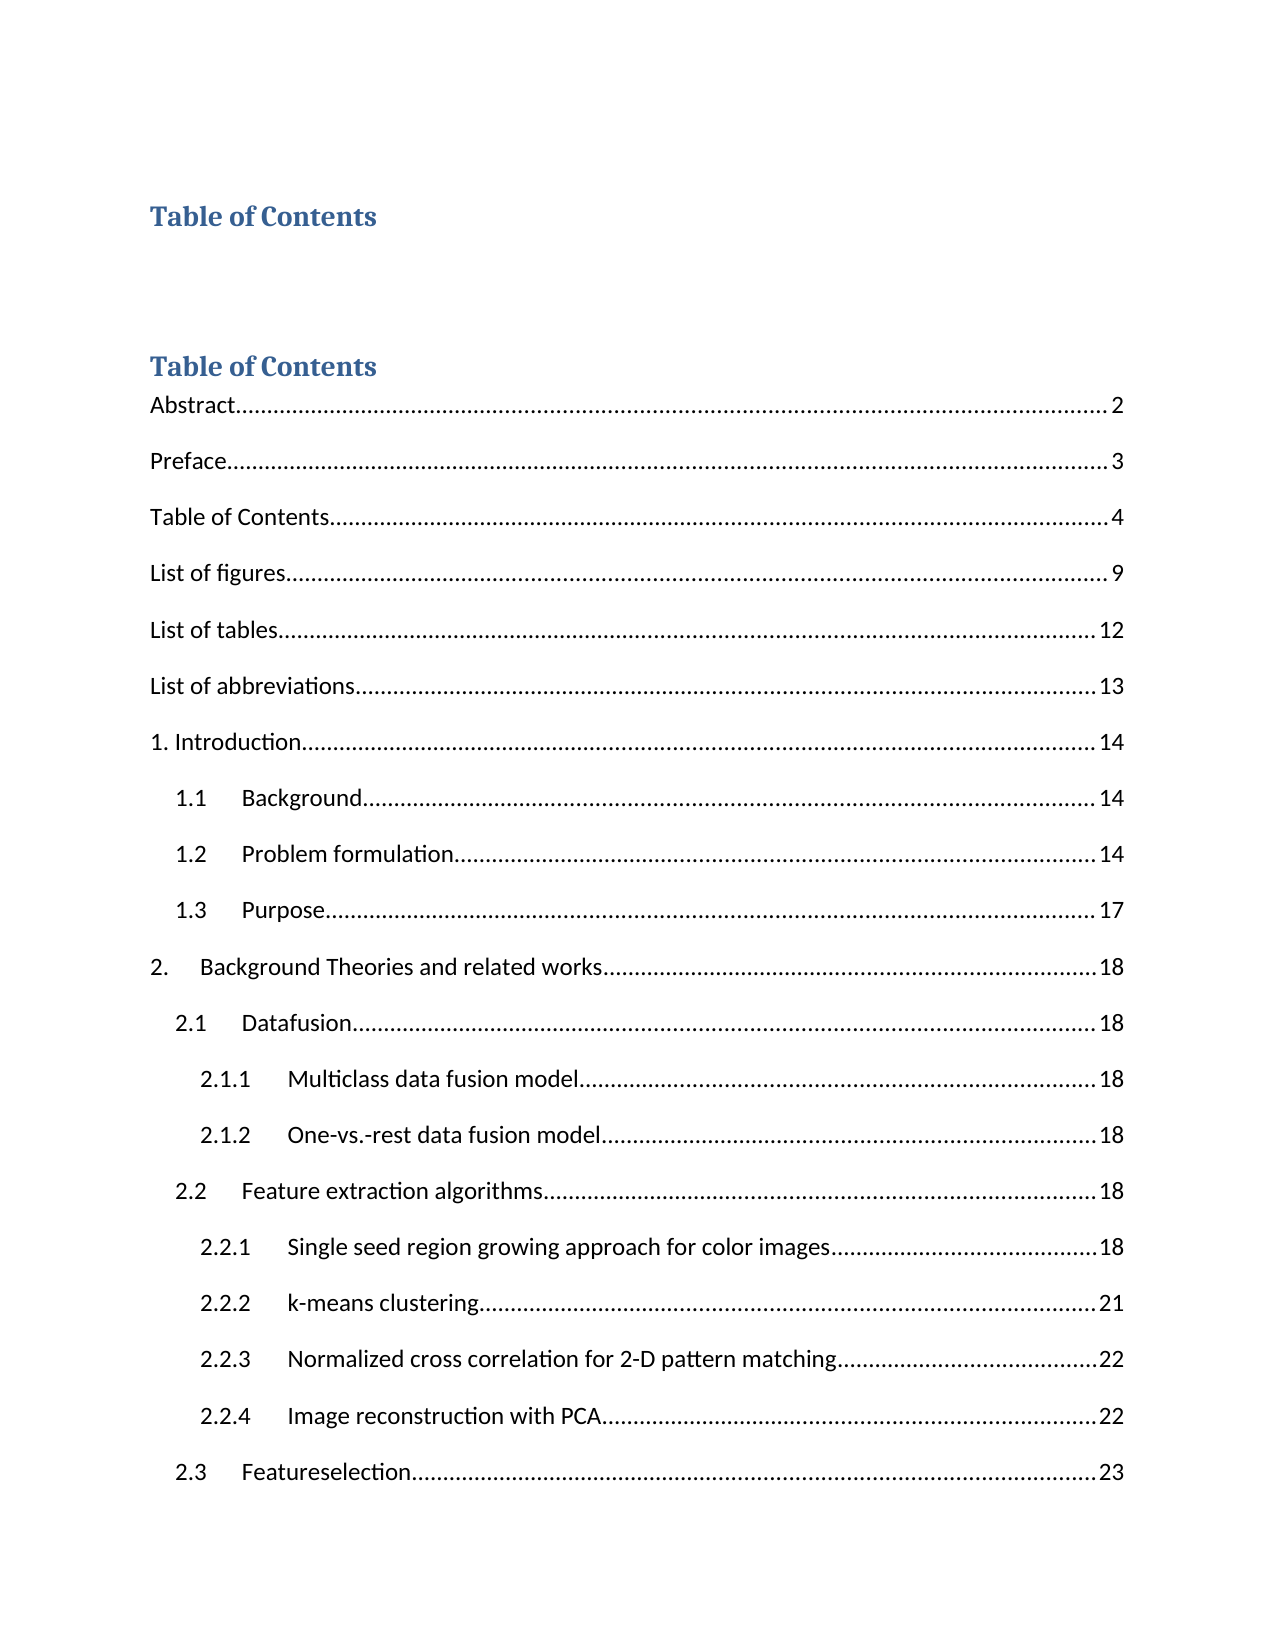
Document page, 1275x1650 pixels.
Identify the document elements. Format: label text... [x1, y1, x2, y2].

subtitle Table of Contents [150, 200, 1125, 233]
